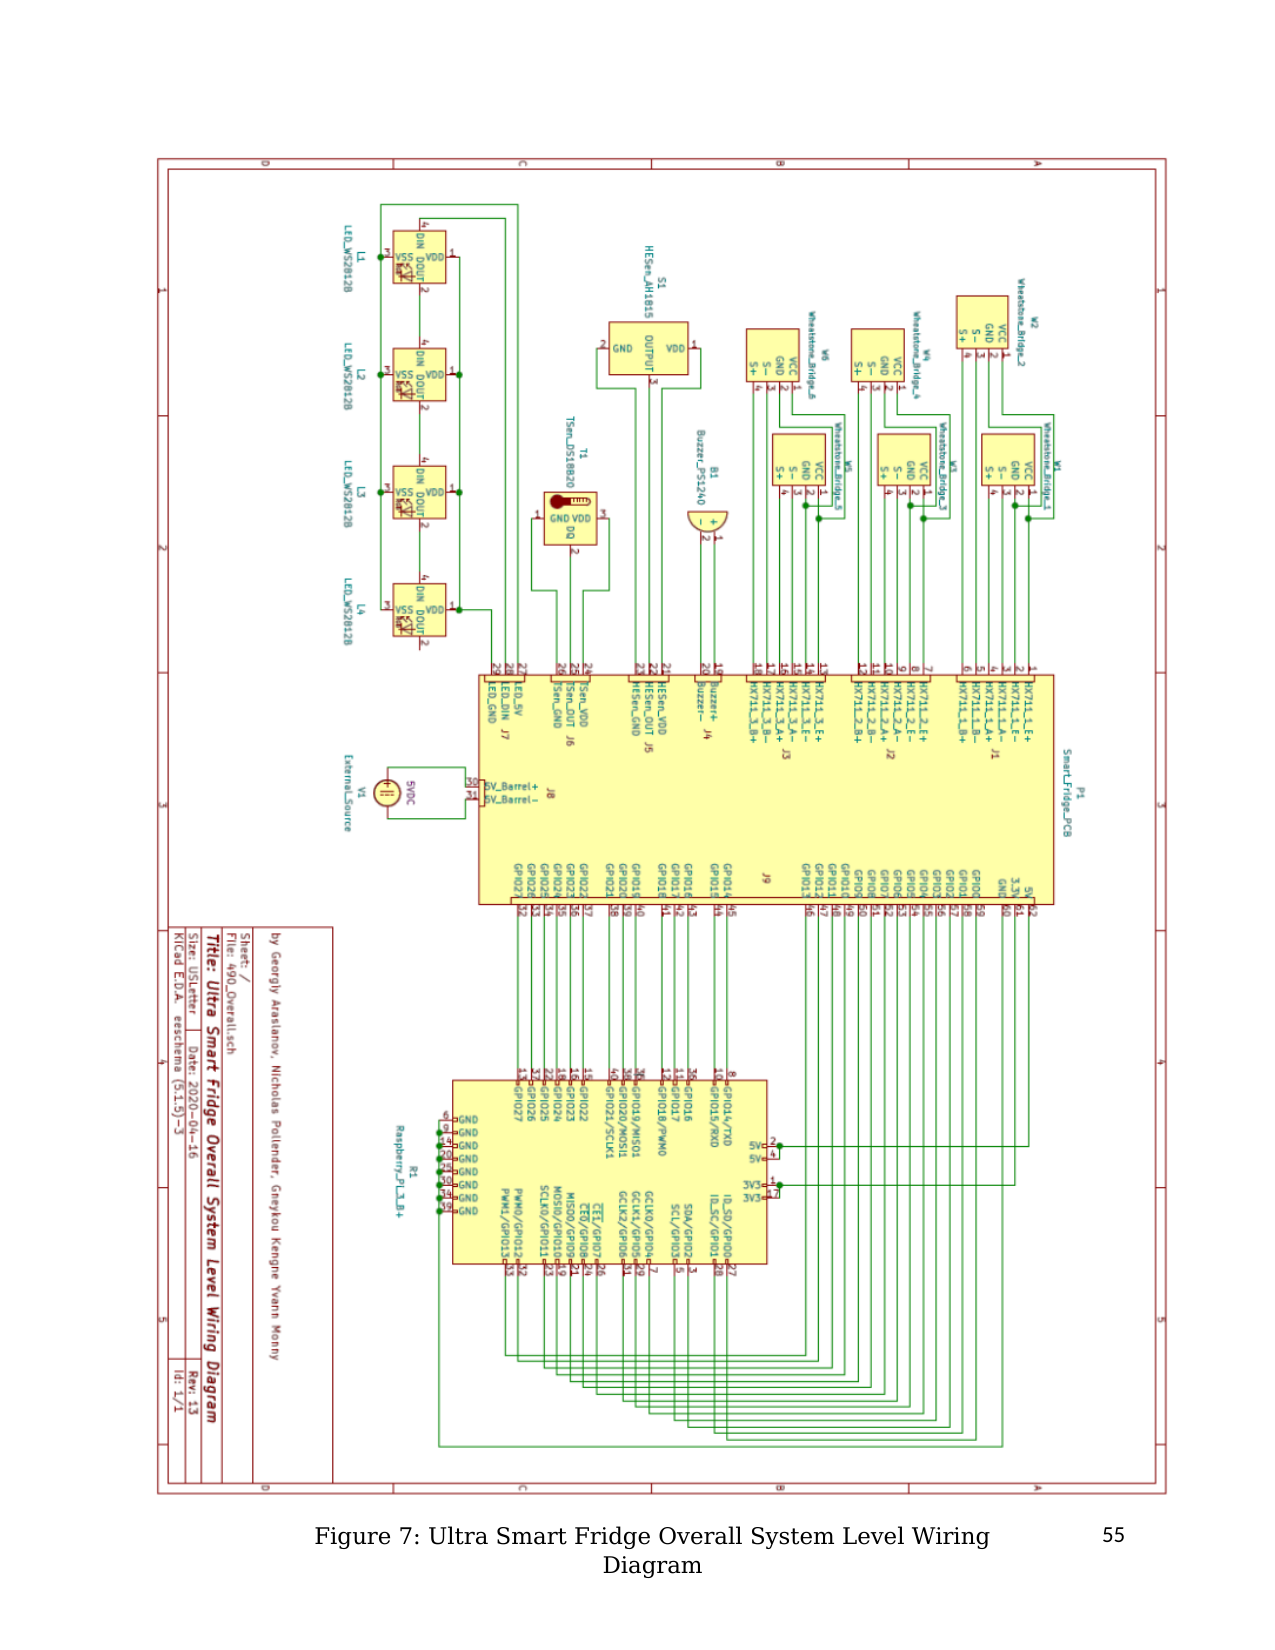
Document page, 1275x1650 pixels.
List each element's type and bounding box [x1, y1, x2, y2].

picture [152, 153, 1173, 1500]
